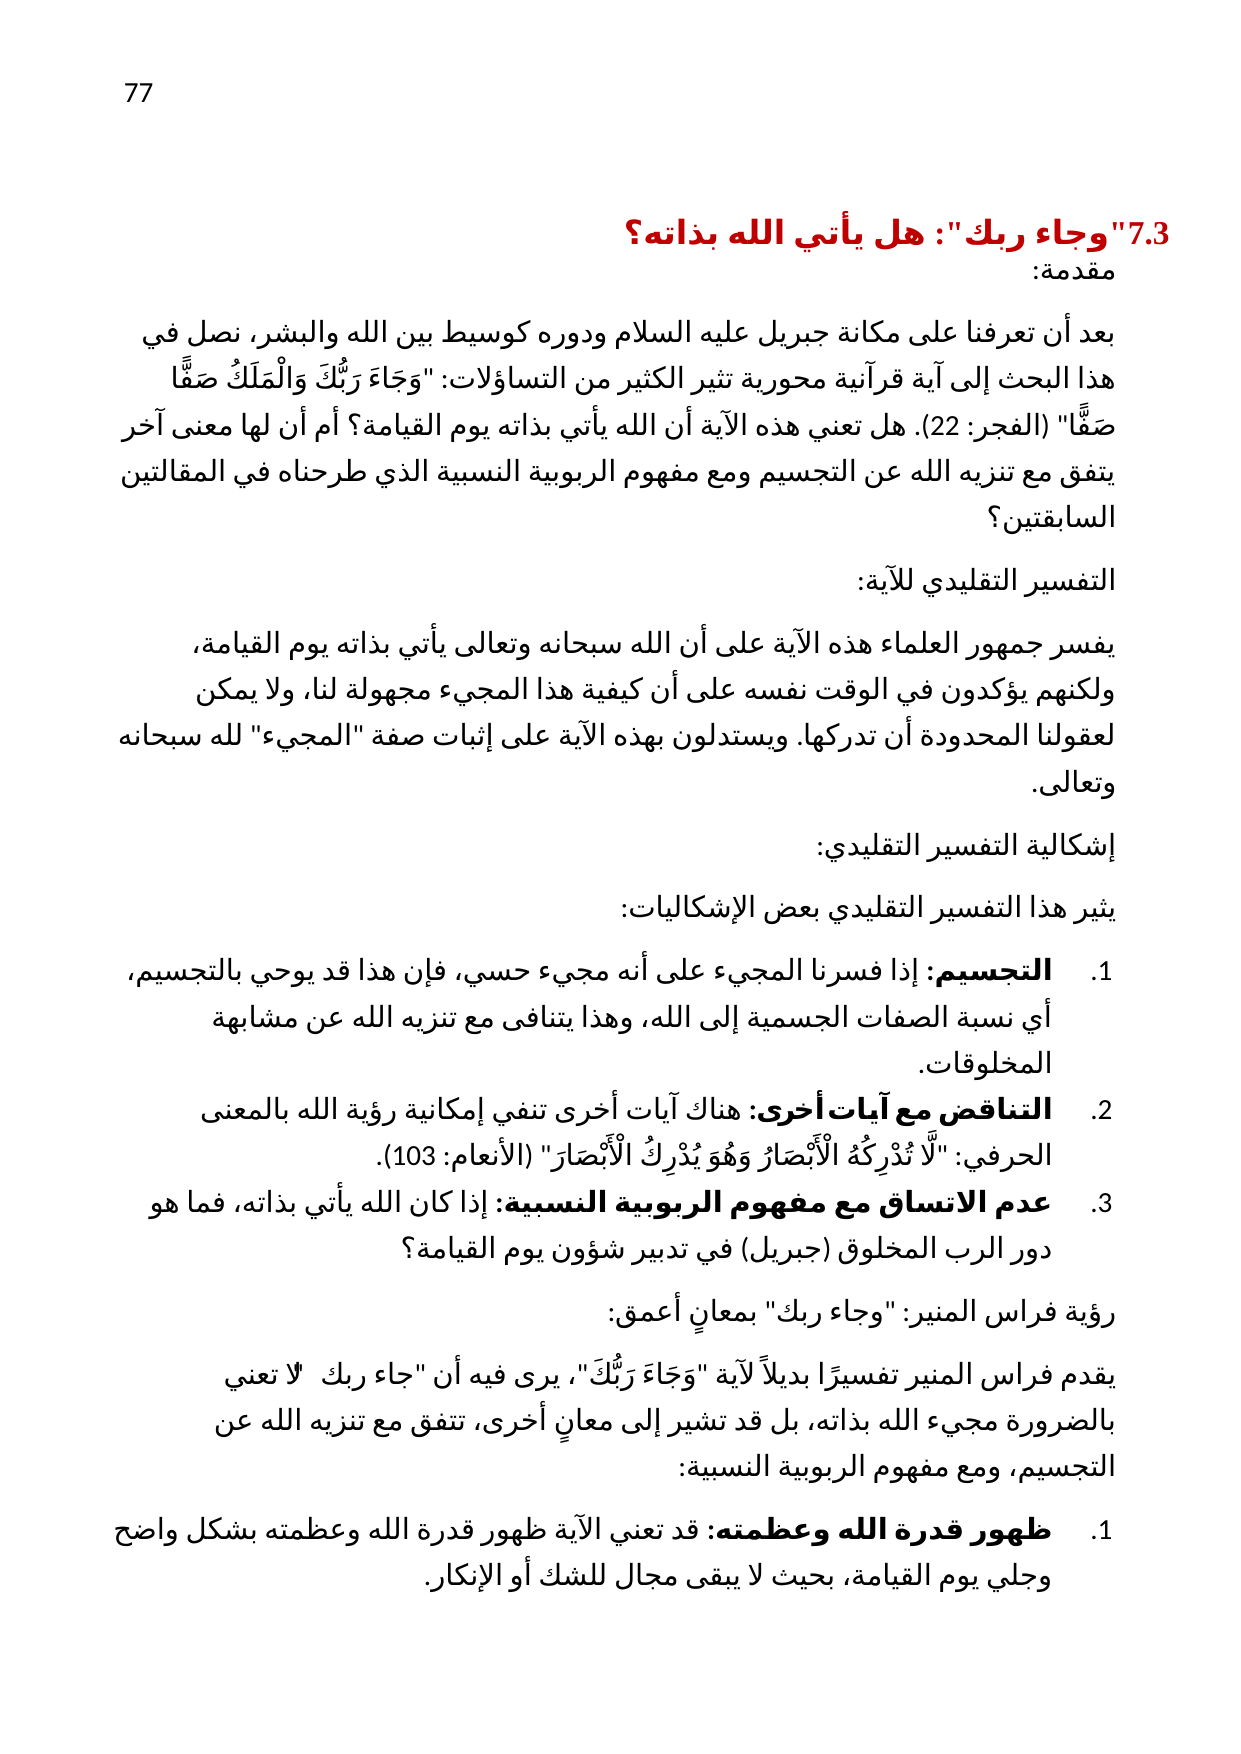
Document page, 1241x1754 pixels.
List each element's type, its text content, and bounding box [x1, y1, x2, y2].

text رؤية فراس المنير: "وجاء ربك" بمعانٍ أعمق: [112, 1293, 1117, 1328]
subtitle "وجاء ربك": هل يأتي الله بذاته؟ [112, 213, 1128, 251]
list التناقض مع آيات أخرى: هناك آيات أخرى تنفي إمكانية رؤية الله بالمعنى الحرفي: "لَّا تُدْرِكُهُ الْأَبْصَارُ وَهُوَ يُدْرِكُ الْأَبْصَارَ" (الأنعام: 103). [112, 1091, 1090, 1173]
text إشكالية التفسير التقليدي: [112, 827, 1117, 862]
list عدم الاتساق مع مفهوم الربوبية النسبية: إذا كان الله يأتي بذاته، فما هو دور الرب المخلوق (جبريل) في تدبير شؤون يوم القيامة؟ [112, 1184, 1090, 1266]
text يثير هذا التفسير التقليدي بعض الإشكاليات: [112, 889, 1117, 925]
text يقدم فراس المنير تفسيرًا بديلاً لآية "وَجَاءَ رَبُّكَ"، يرى فيه أن "جاء ربك" لا تعني بالضرورة مجيء الله بذاته، بل قد تشير إلى معانٍ أخرى، تتفق مع تنزيه الله عن التجسيم، ومع مفهوم الربوبية النسبية: [112, 1356, 1117, 1484]
list ظهور قدرة الله وعظمته: قد تعني الآية ظهور قدرة الله وعظمته بشكل واضح وجلي يوم القيامة، بحيث لا يبقى مجال للشك أو الإنكار. [112, 1511, 1090, 1593]
text بعد أن تعرفنا على مكانة جبريل عليه السلام ودوره كوسيط بين الله والبشر، نصل في هذا البحث إلى آية قرآنية محورية تثير الكثير من التساؤلات: "وَجَاءَ رَبُّكَ وَالْمَلَكُ صَفًّا صَفًّا" (الفجر: 22). هل تعني هذه الآية أن الله يأتي بذاته يوم القيامة؟ أم أن لها معنى آخر يتفق مع تنزيه الله عن التجسيم ومع مفهوم الربوبية النسبية الذي طرحناه في المقالتين السابقتين؟ [112, 314, 1117, 535]
text يفسر جمهور العلماء هذه الآية على أن الله سبحانه وتعالى يأتي بذاته يوم القيامة، ولكنهم يؤكدون في الوقت نفسه على أن كيفية هذا المجيء مجهولة لنا، ولا يمكن لعقولنا المحدودة أن تدركها. ويستدلون بهذه الآية على إثبات صفة "المجيء" لله سبحانه وتعالى. [112, 625, 1117, 799]
text التفسير التقليدي للآية: [112, 562, 1117, 598]
list التجسيم: إذا فسرنا المجيء على أنه مجيء حسي، فإن هذا قد يوحي بالتجسيم، أي نسبة الصفات الجسمية إلى الله، وهذا يتنافى مع تنزيه الله عن مشابهة المخلوقات. [112, 952, 1090, 1081]
text مقدمة: [112, 251, 1117, 287]
